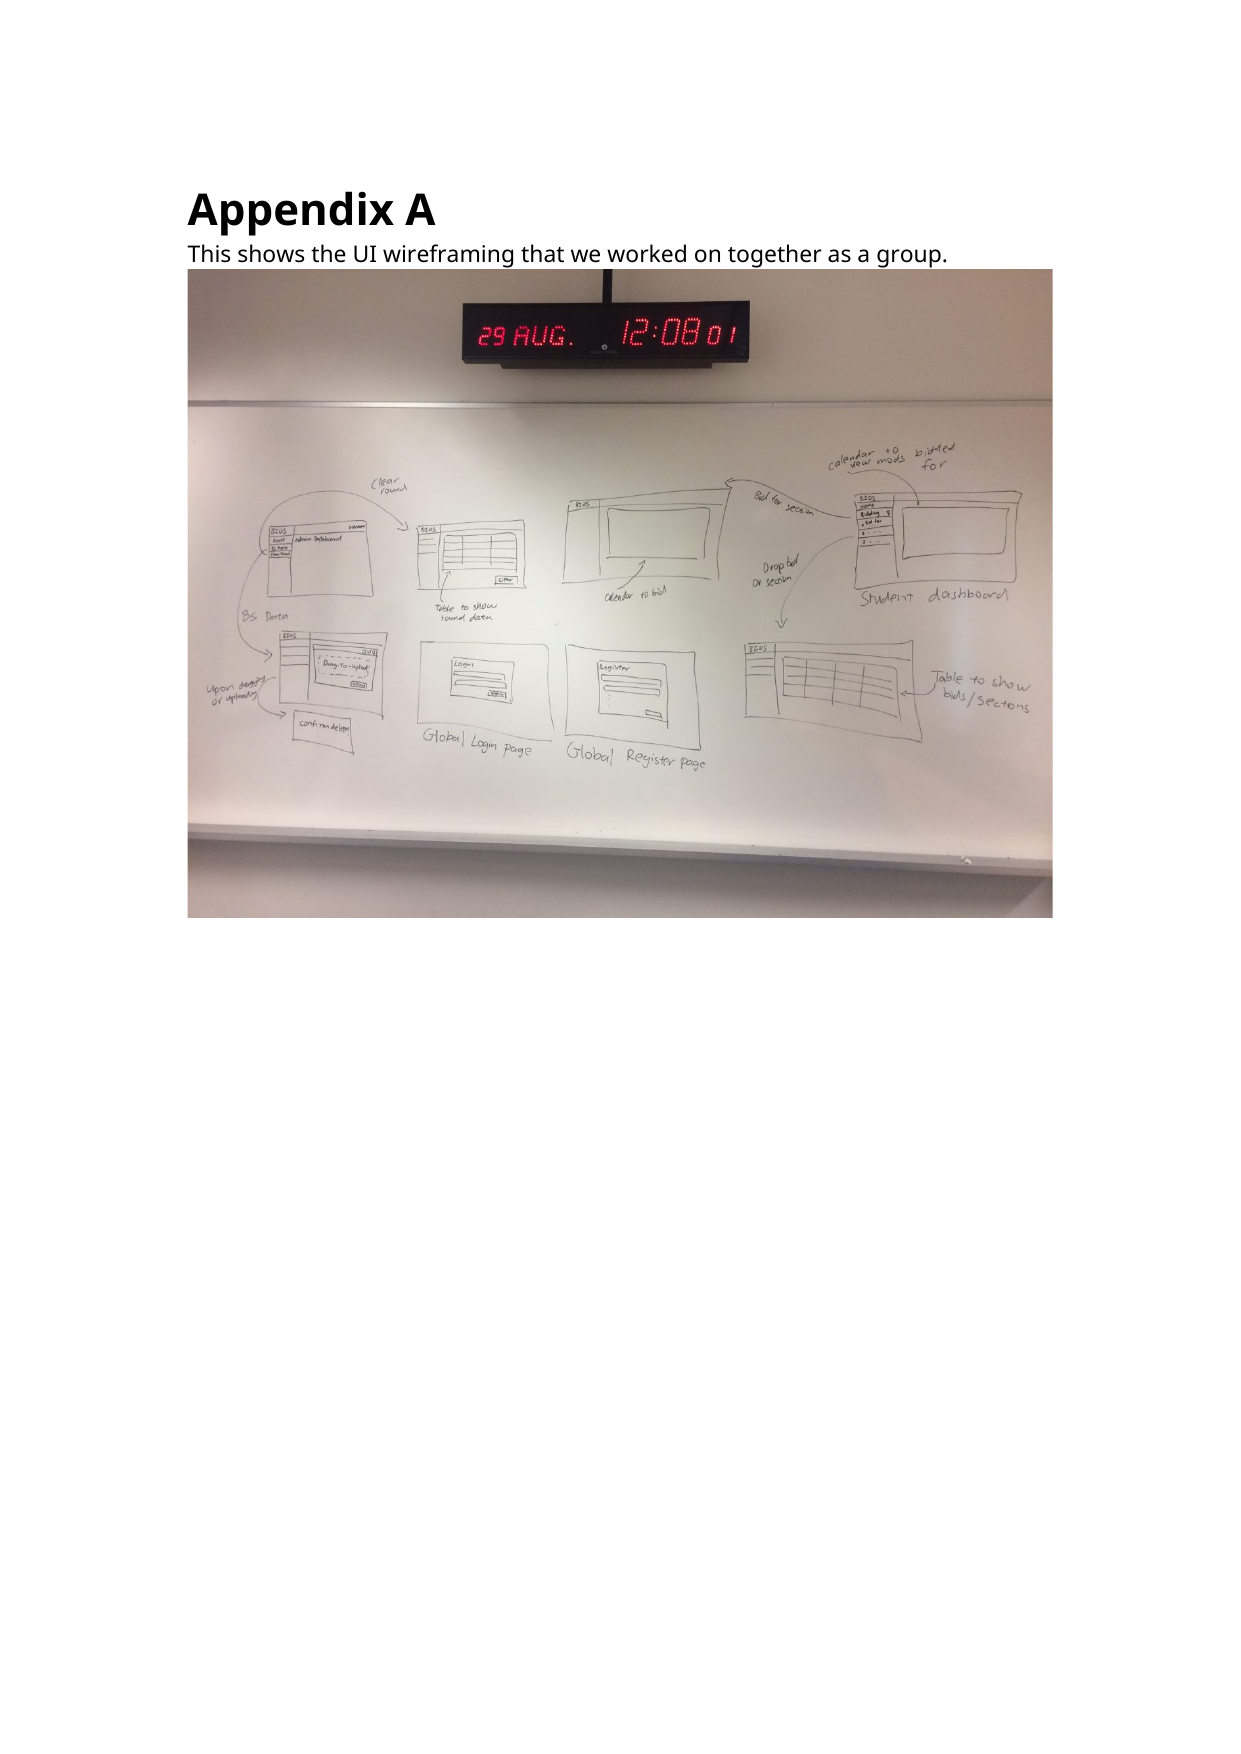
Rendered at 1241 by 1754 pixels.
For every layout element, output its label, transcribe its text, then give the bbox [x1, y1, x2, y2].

text This shows the UI wireframing that we worked on together as a group. [187, 238, 1053, 269]
picture [187, 269, 1053, 918]
text Appendix A [187, 179, 1053, 238]
